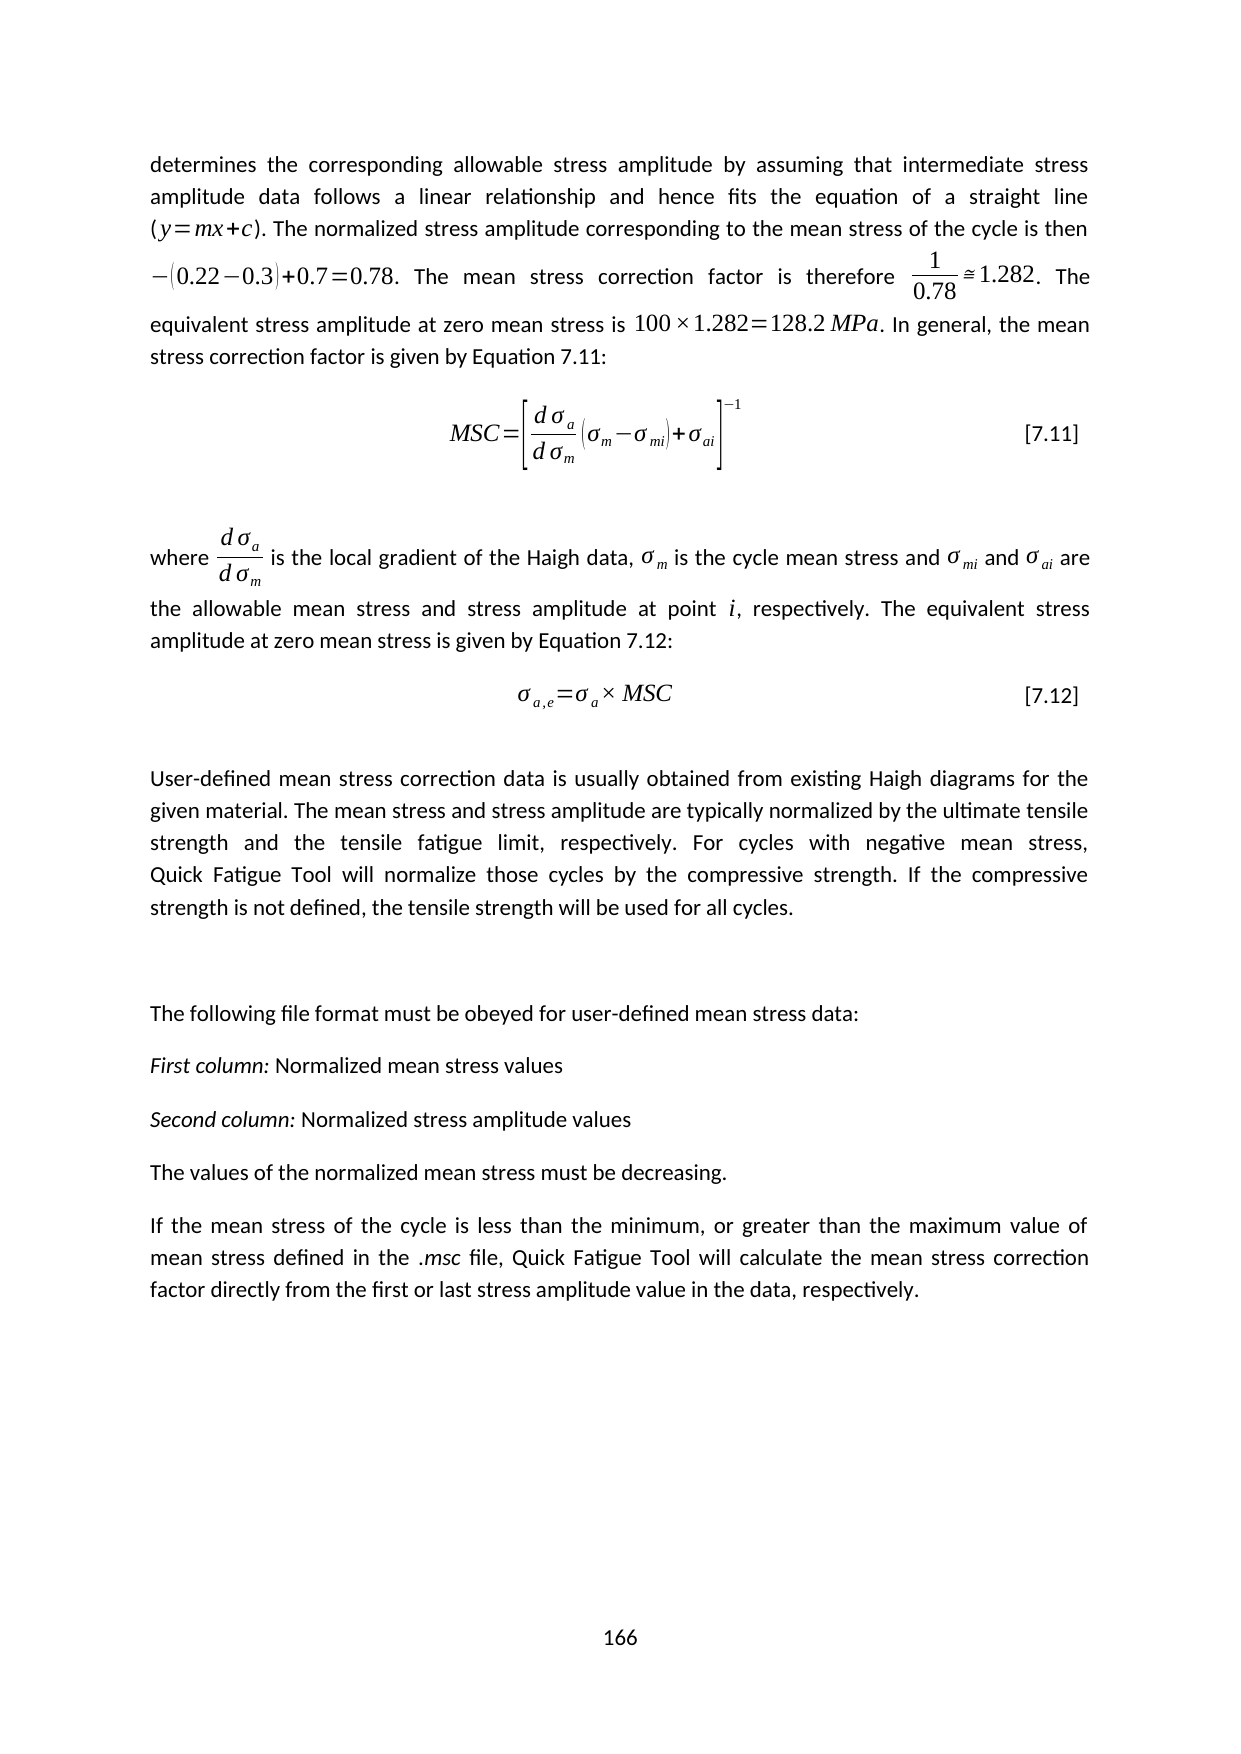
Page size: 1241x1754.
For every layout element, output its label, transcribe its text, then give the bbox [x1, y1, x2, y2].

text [150, 150, 1090, 370]
text If the mean stress of the cycle is less than the minimum, or greater than the maximum value of mean stress defined in the .msc file, Quick Fatigue Tool will calculate the mean stress correction factor directly from the first or last stress amplitude value in the data, respectively. [150, 1211, 1090, 1303]
text User-defined mean stress correction data is usually obtained from existing Haigh diagrams for the given material. The mean stress and stress amplitude are typically normalized by the ultimate tensile strength and the tensile fatigue limit, respectively. For cycles with negative mean stress, Quick Fatigue Tool will normalize those cycles by the compressive strength. If the compressive strength is not defined, the tensile strength will be used for all cycles. [150, 764, 1090, 921]
text First column: Normalized mean stress values [150, 1052, 1090, 1080]
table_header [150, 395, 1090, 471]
text where is the local gradient of the Haigh data, is the cycle mean stress and and are the allowable mean stress and stress amplitude at point , respectively. The equivalent stress amplitude at zero mean stress is given by Equation 7.12: [150, 524, 1090, 654]
text The following file format must be obeyed for user-defined mean stress data: [150, 999, 1090, 1027]
text Second column: Normalized stress amplitude values [150, 1105, 1090, 1133]
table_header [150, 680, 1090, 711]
text The values of the normalized mean stress must be decreasing. [150, 1158, 1090, 1186]
